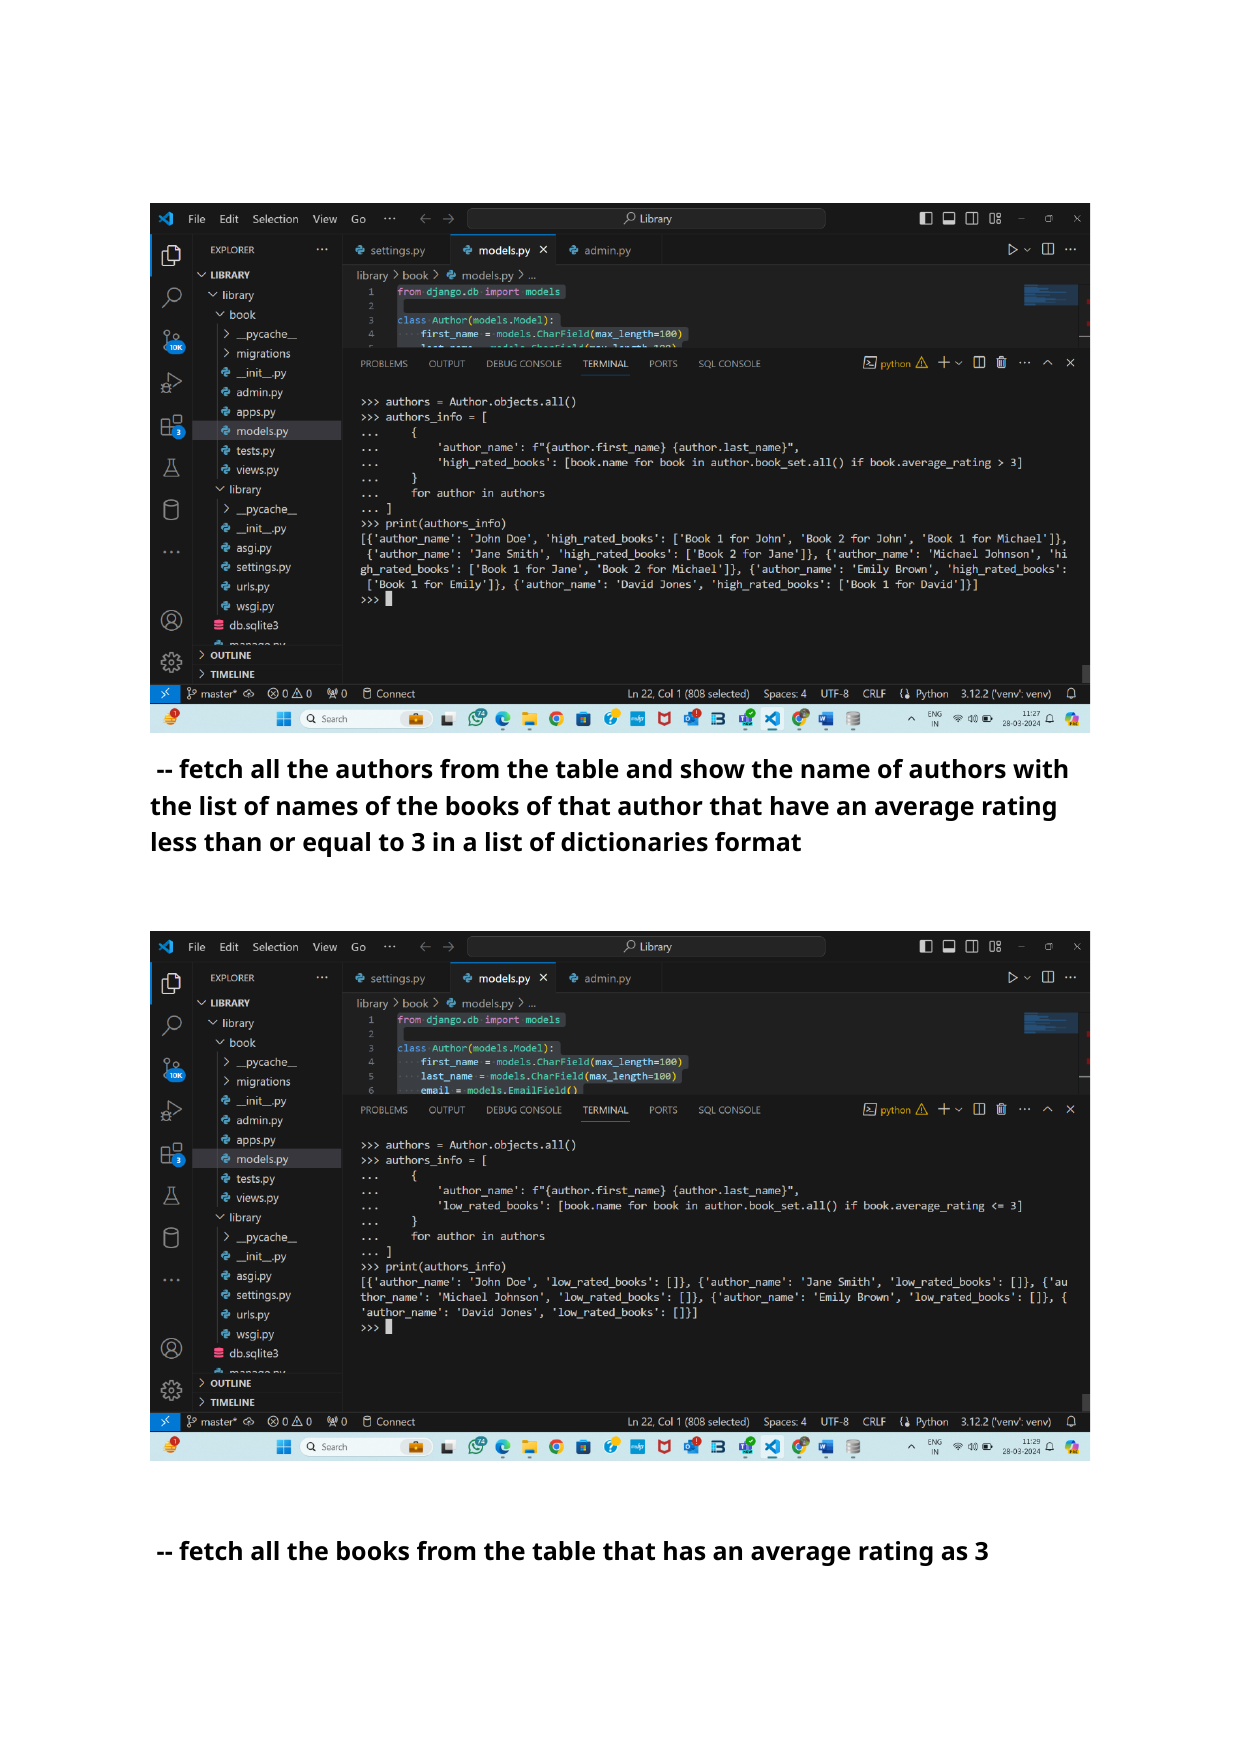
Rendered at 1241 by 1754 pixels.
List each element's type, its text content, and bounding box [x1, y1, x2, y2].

picture [150, 203, 1091, 733]
picture [150, 931, 1091, 1461]
text -- fetch all the authors from the table and show the name of authors with the list of names of the books of that author that have an average rating less than or equal to 3 in a list of dictionaries format [150, 751, 1090, 859]
text -- fetch all the books from the table that has an average rating as 3 [150, 1533, 1090, 1567]
